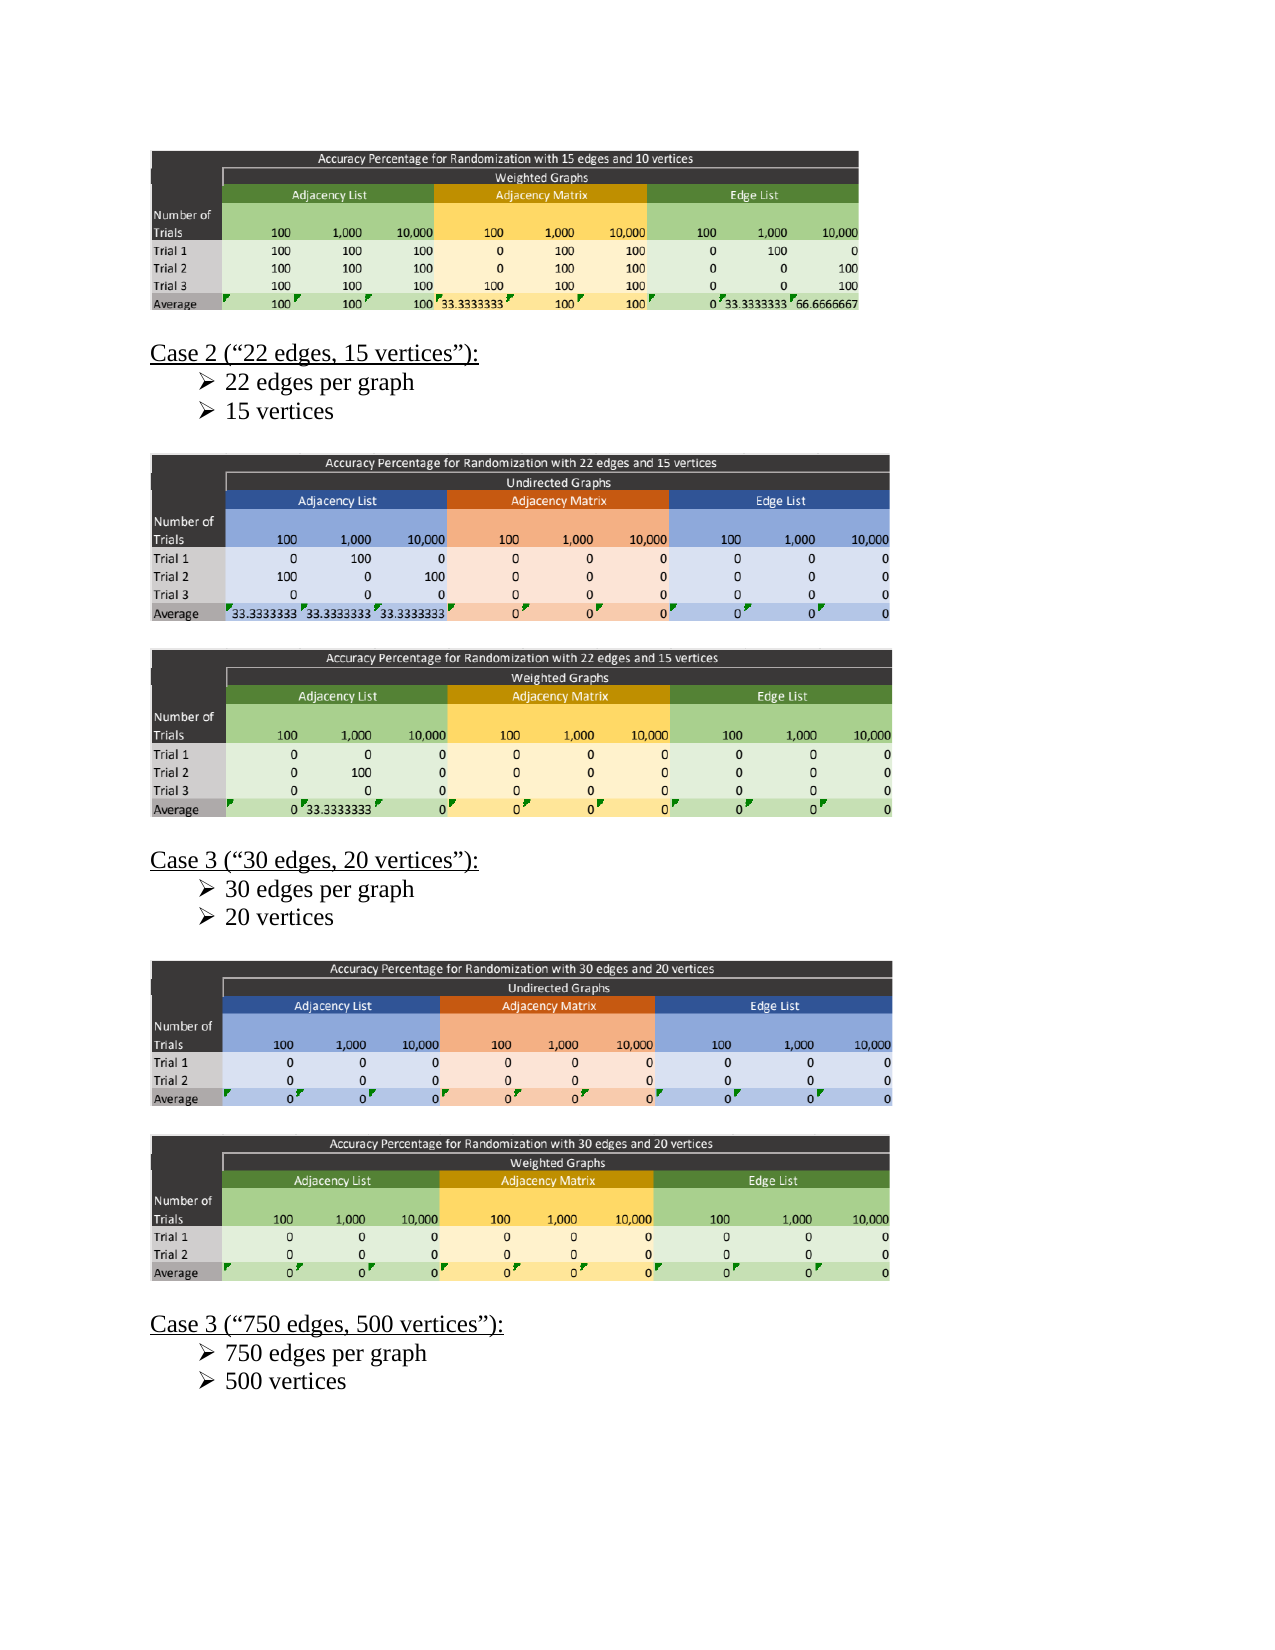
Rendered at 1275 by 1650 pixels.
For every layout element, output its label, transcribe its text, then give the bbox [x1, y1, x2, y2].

list 15 vertices [197, 396, 1125, 425]
text Case 3 (“30 edges, 20 vertices”): [150, 845, 1125, 874]
list 500 vertices [197, 1366, 1125, 1395]
list 30 edges per graph [197, 874, 1125, 902]
list 750 edges per graph [197, 1338, 1125, 1366]
list 20 vertices [197, 902, 1125, 931]
list 22 edges per graph [197, 367, 1125, 396]
text Case 2 (“22 edges, 15 vertices”): [150, 338, 1125, 367]
text Case 3 (“750 edges, 500 vertices”): [150, 1309, 1125, 1338]
